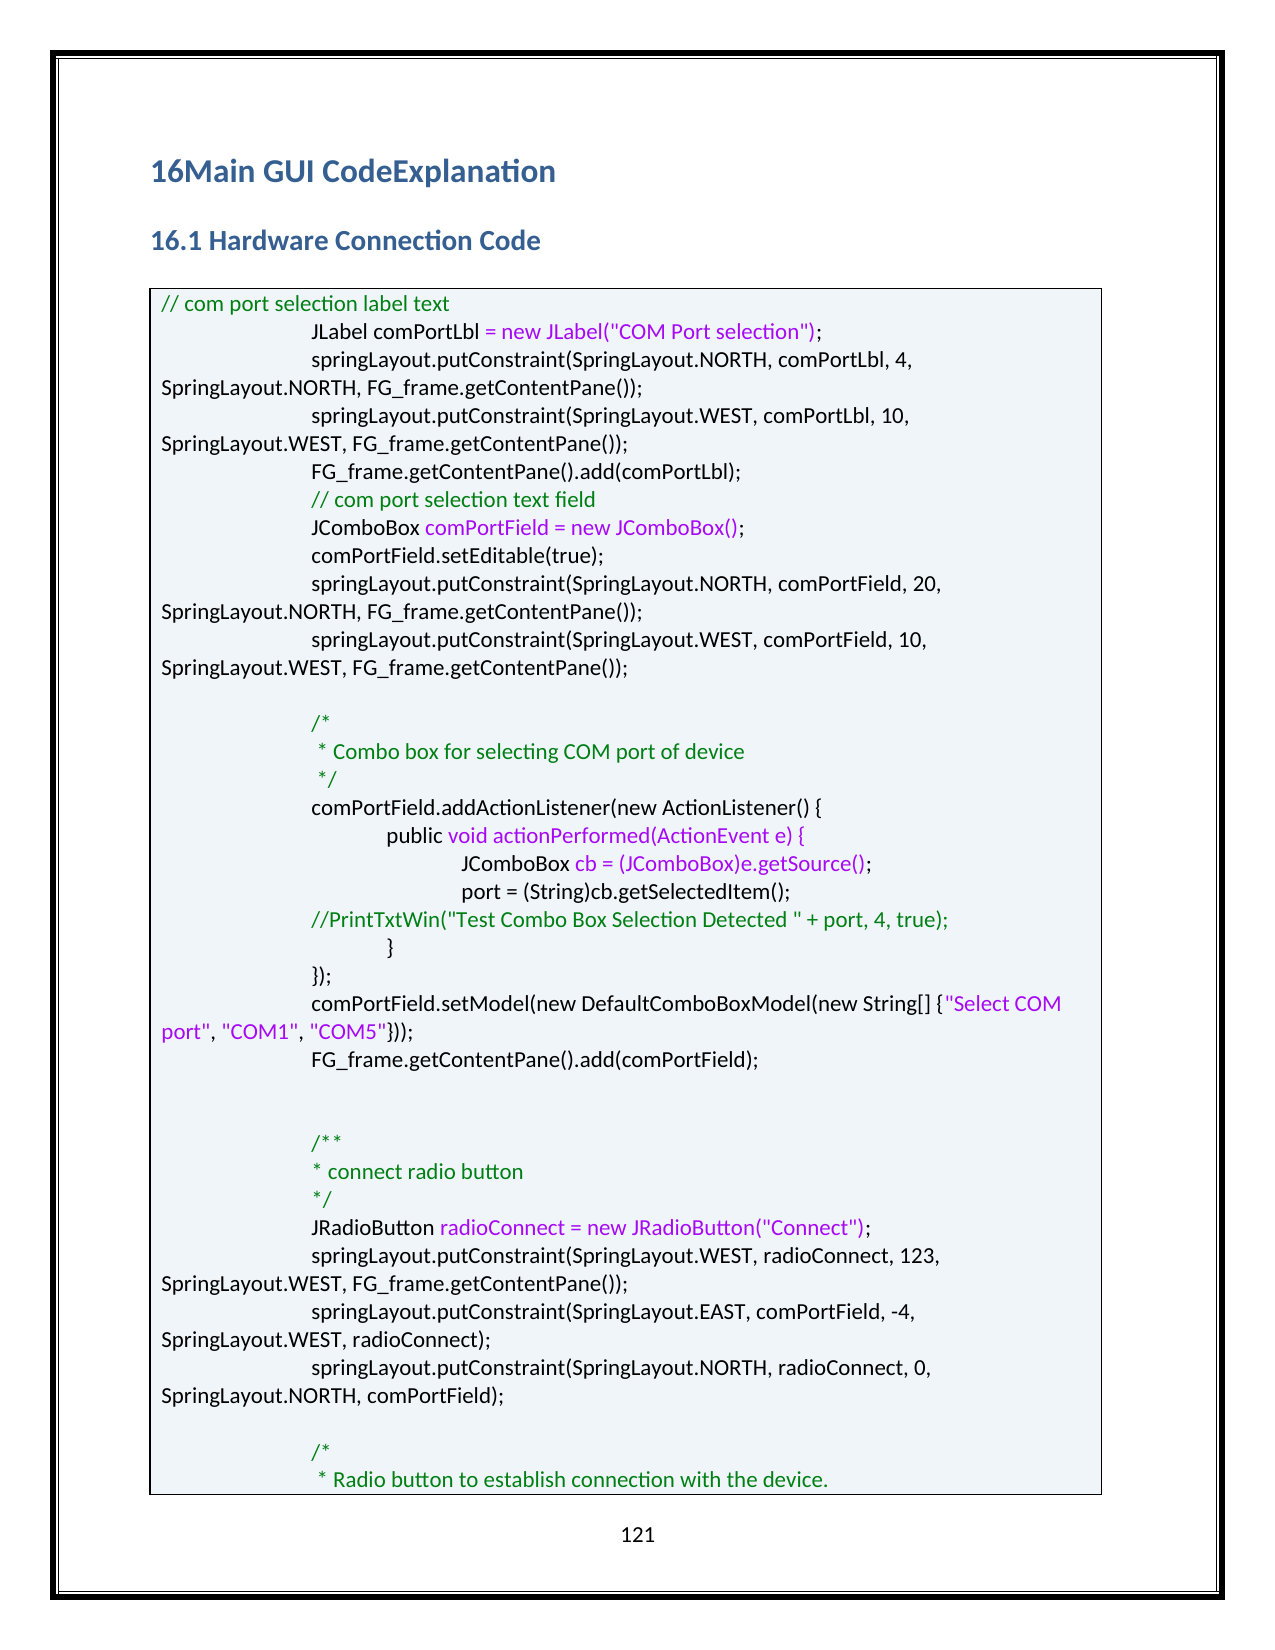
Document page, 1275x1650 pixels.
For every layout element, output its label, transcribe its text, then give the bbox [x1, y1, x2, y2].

subtitle 16.1 Hardware Connection Code [150, 222, 1125, 257]
subtitle 16Main GUI CodeExplanation [150, 150, 1125, 191]
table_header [151, 289, 1101, 1494]
